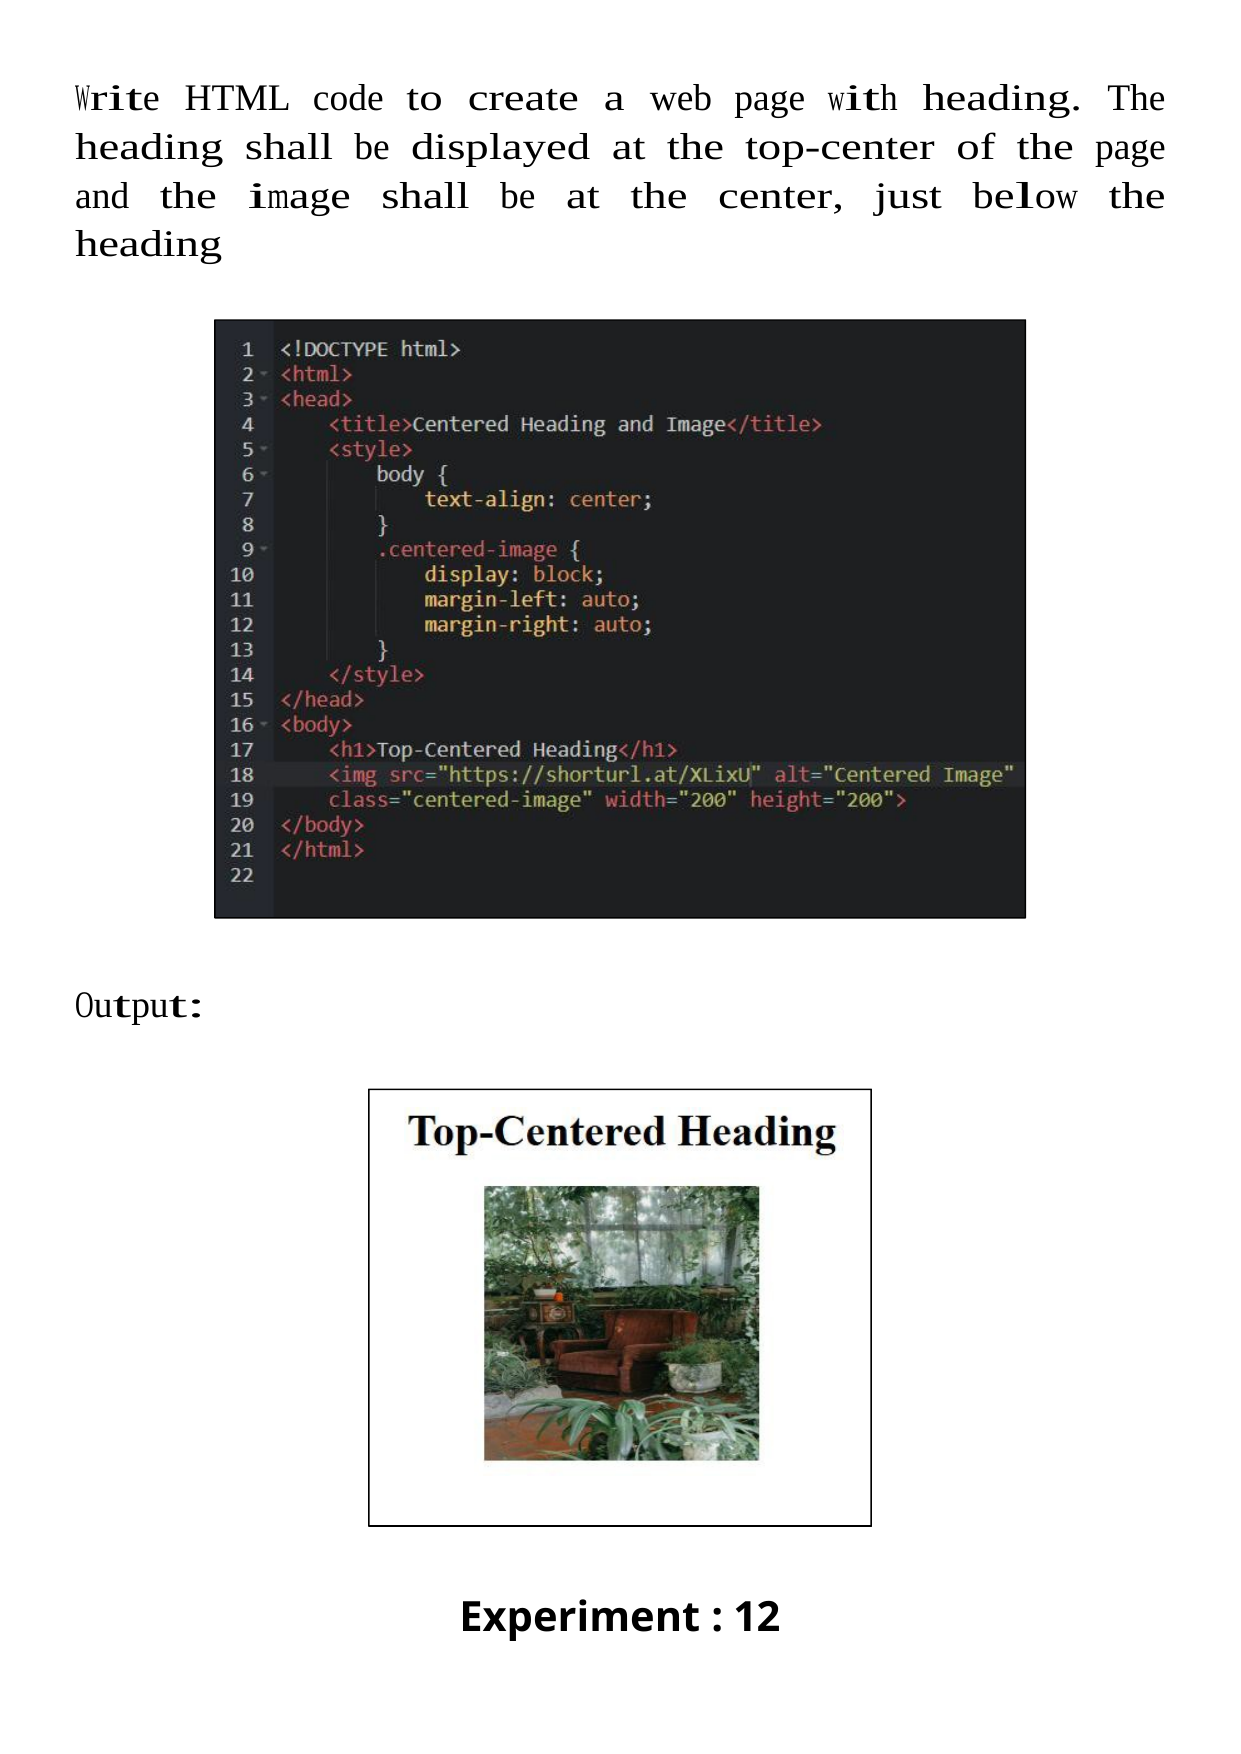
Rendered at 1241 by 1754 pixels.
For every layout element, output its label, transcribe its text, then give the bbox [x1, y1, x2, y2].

picture [216, 321, 1024, 917]
picture [404, 1107, 844, 1476]
text Output: [75, 982, 1186, 1025]
text Write HTML code to create a web page with heading. The heading shall be displayed at the top-center of the page and the image shall be at the center, just below the heading [75, 76, 1166, 265]
subtitle Experiment : 12 [66, 1587, 1174, 1644]
